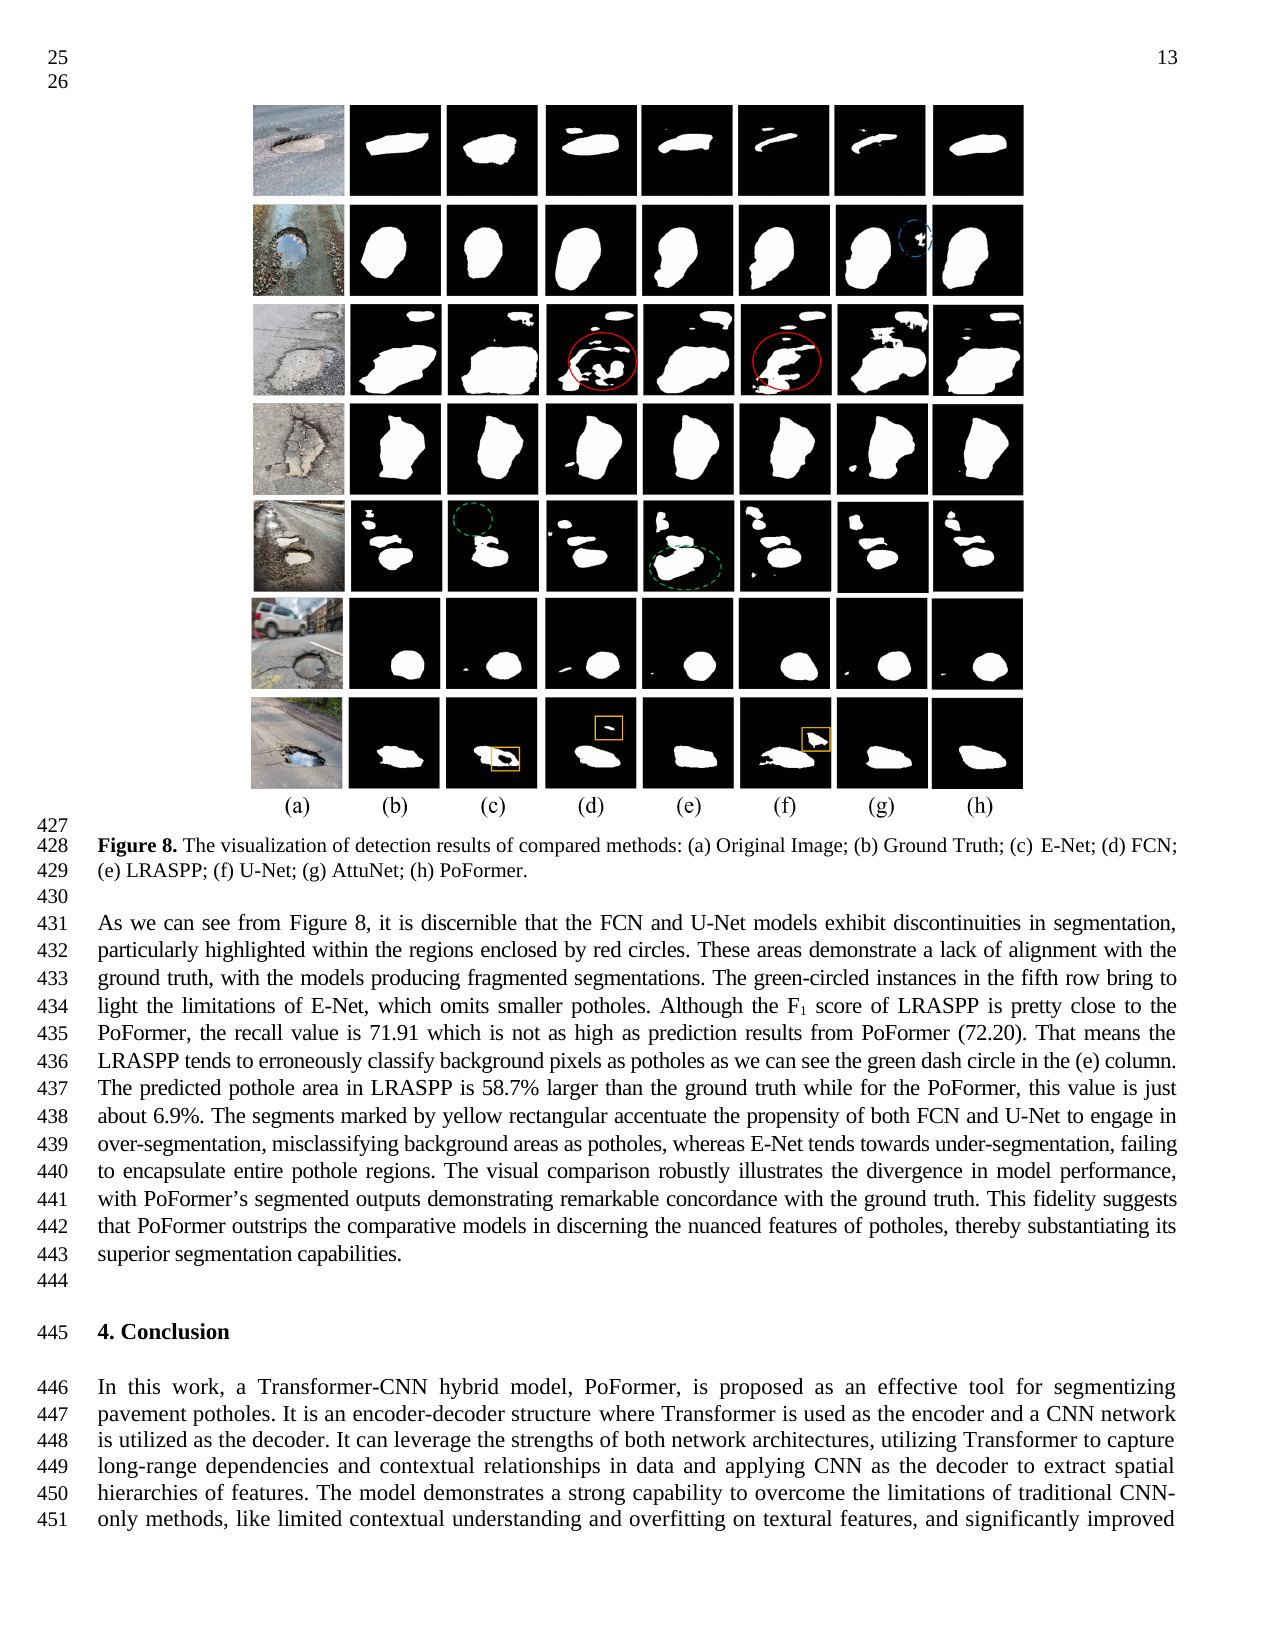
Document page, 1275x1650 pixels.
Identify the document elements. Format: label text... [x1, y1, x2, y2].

subtitle 4. Conclusion [97, 1318, 1177, 1344]
picture [251, 105, 1024, 832]
text As we can see from Figure 8, it is discernible that the FCN and U-Net models exhibit discontinuities in segmentation, particularly highlighted within the regions enclosed by red circles. These areas demonstrate a lack of alignment with the ground truth, with the models producing fragmented segmentations. The green-circled instances in the fifth row bring to light the limitations of E-Net, which omits smaller potholes. Although the F1 score of LRASPP is pretty close to the PoFormer, the recall value is 71.91 which is not as high as prediction results from PoFormer (72.20). That means the LRASPP tends to erroneously classify background pixels as potholes as we can see the green dash circle in the (e) column. The predicted pothole area in LRASPP is 58.7% larger than the ground truth while for the PoFormer, this value is just about 6.9%. The segments marked by yellow rectangular accentuate the propensity of both FCN and U-Net to engage in over-segmentation, misclassifying background areas as potholes, whereas E-Net tends towards under-segmentation, failing to encapsulate entire pothole regions. The visual comparison robustly illustrates the divergence in model performance, with PoFormer’s segmented outputs demonstrating remarkable concordance with the ground truth. This fidelity suggests that PoFormer outstrips the comparative models in discerning the nuanced features of potholes, thereby substantiating its superior segmentation capabilities. [97, 909, 1177, 1266]
text Figure 8. The visualization of detection results of compared methods: (a) Original Image; (b) Ground Truth; (c) E-Net; (d) FCN; (e) LRASPP; (f) U-Net; (g) AttuNet; (h) PoFormer. [97, 833, 1177, 882]
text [97, 1373, 1177, 1532]
